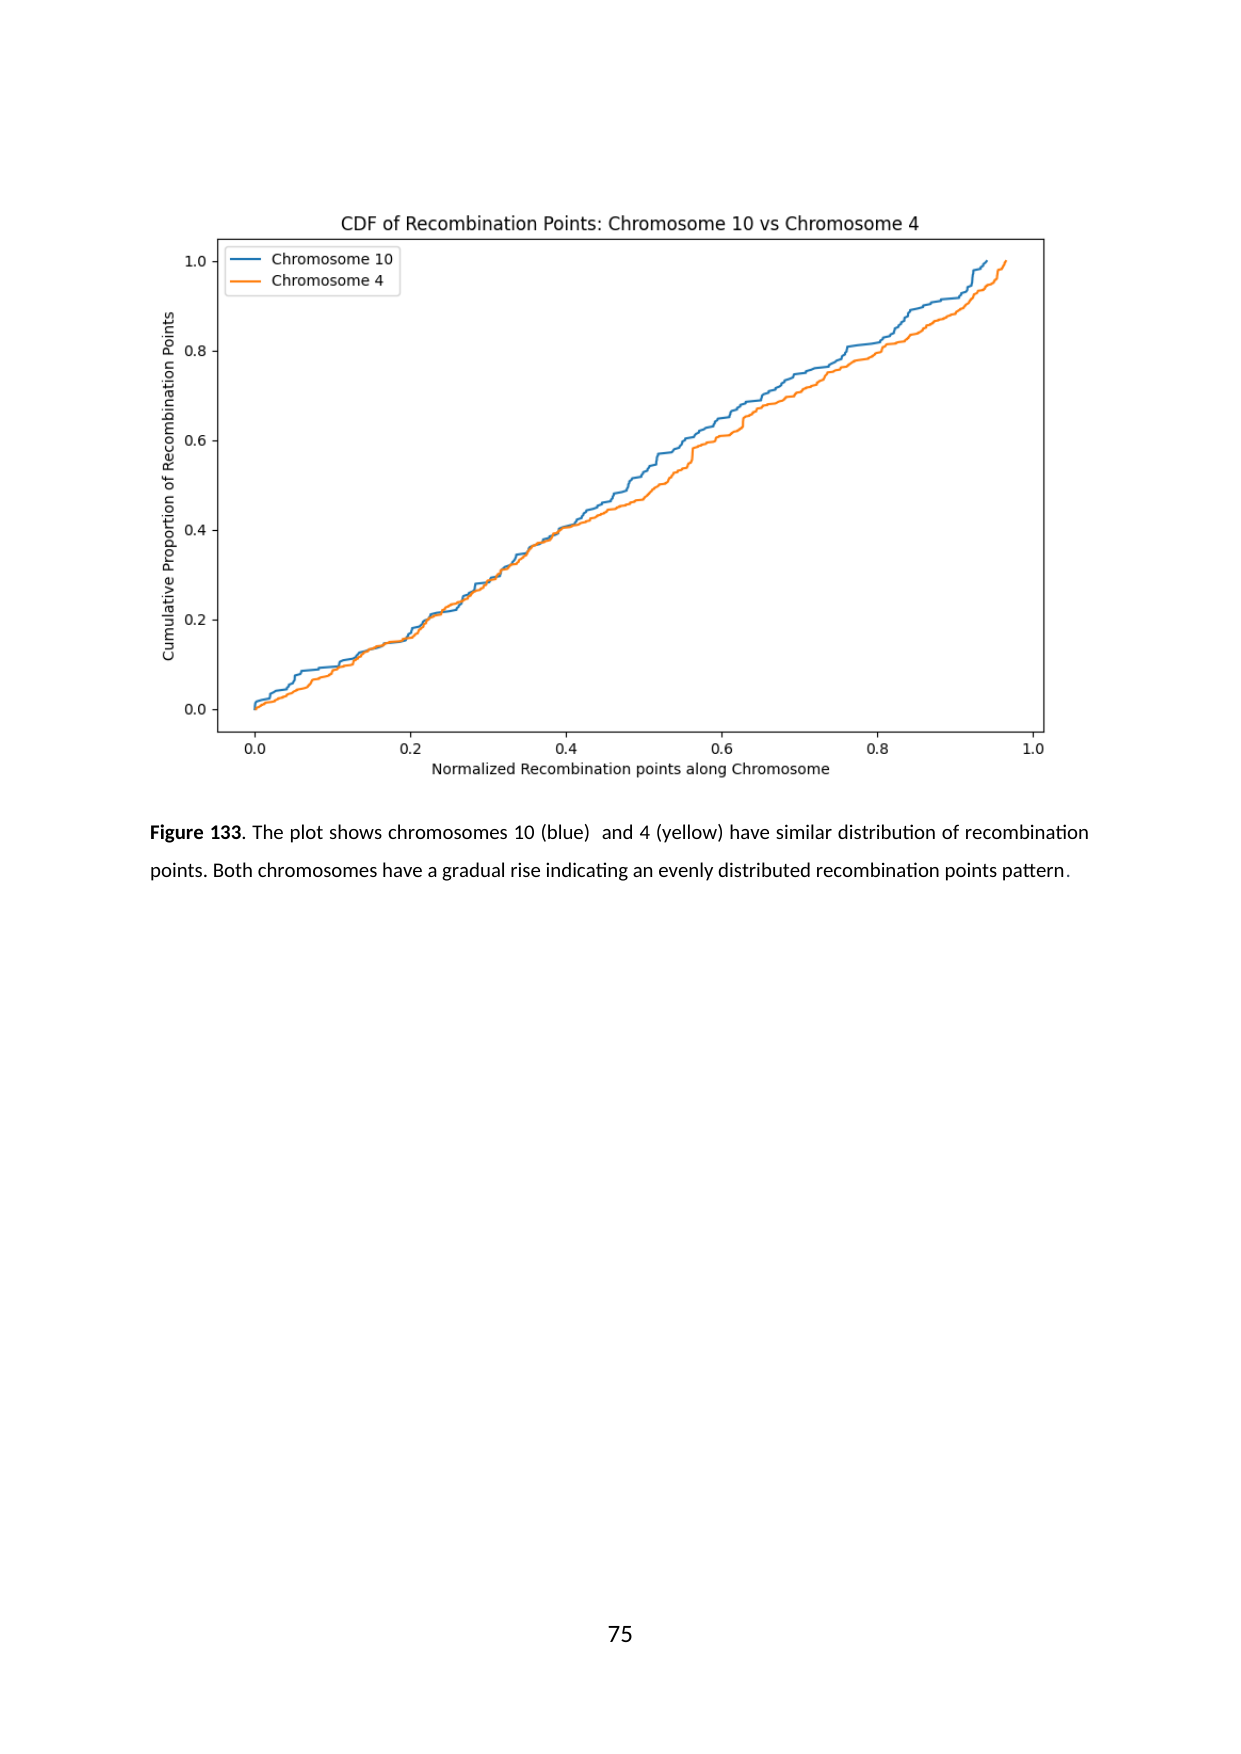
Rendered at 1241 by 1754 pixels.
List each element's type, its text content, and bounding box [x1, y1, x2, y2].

text Figure 133. The plot shows chromosomes 10 (blue) and 4 (yellow) have similar distribution of recombination points. Both chromosomes have a gradual rise indicating an evenly distributed recombination points pattern. [150, 819, 1090, 882]
picture [150, 204, 1057, 788]
